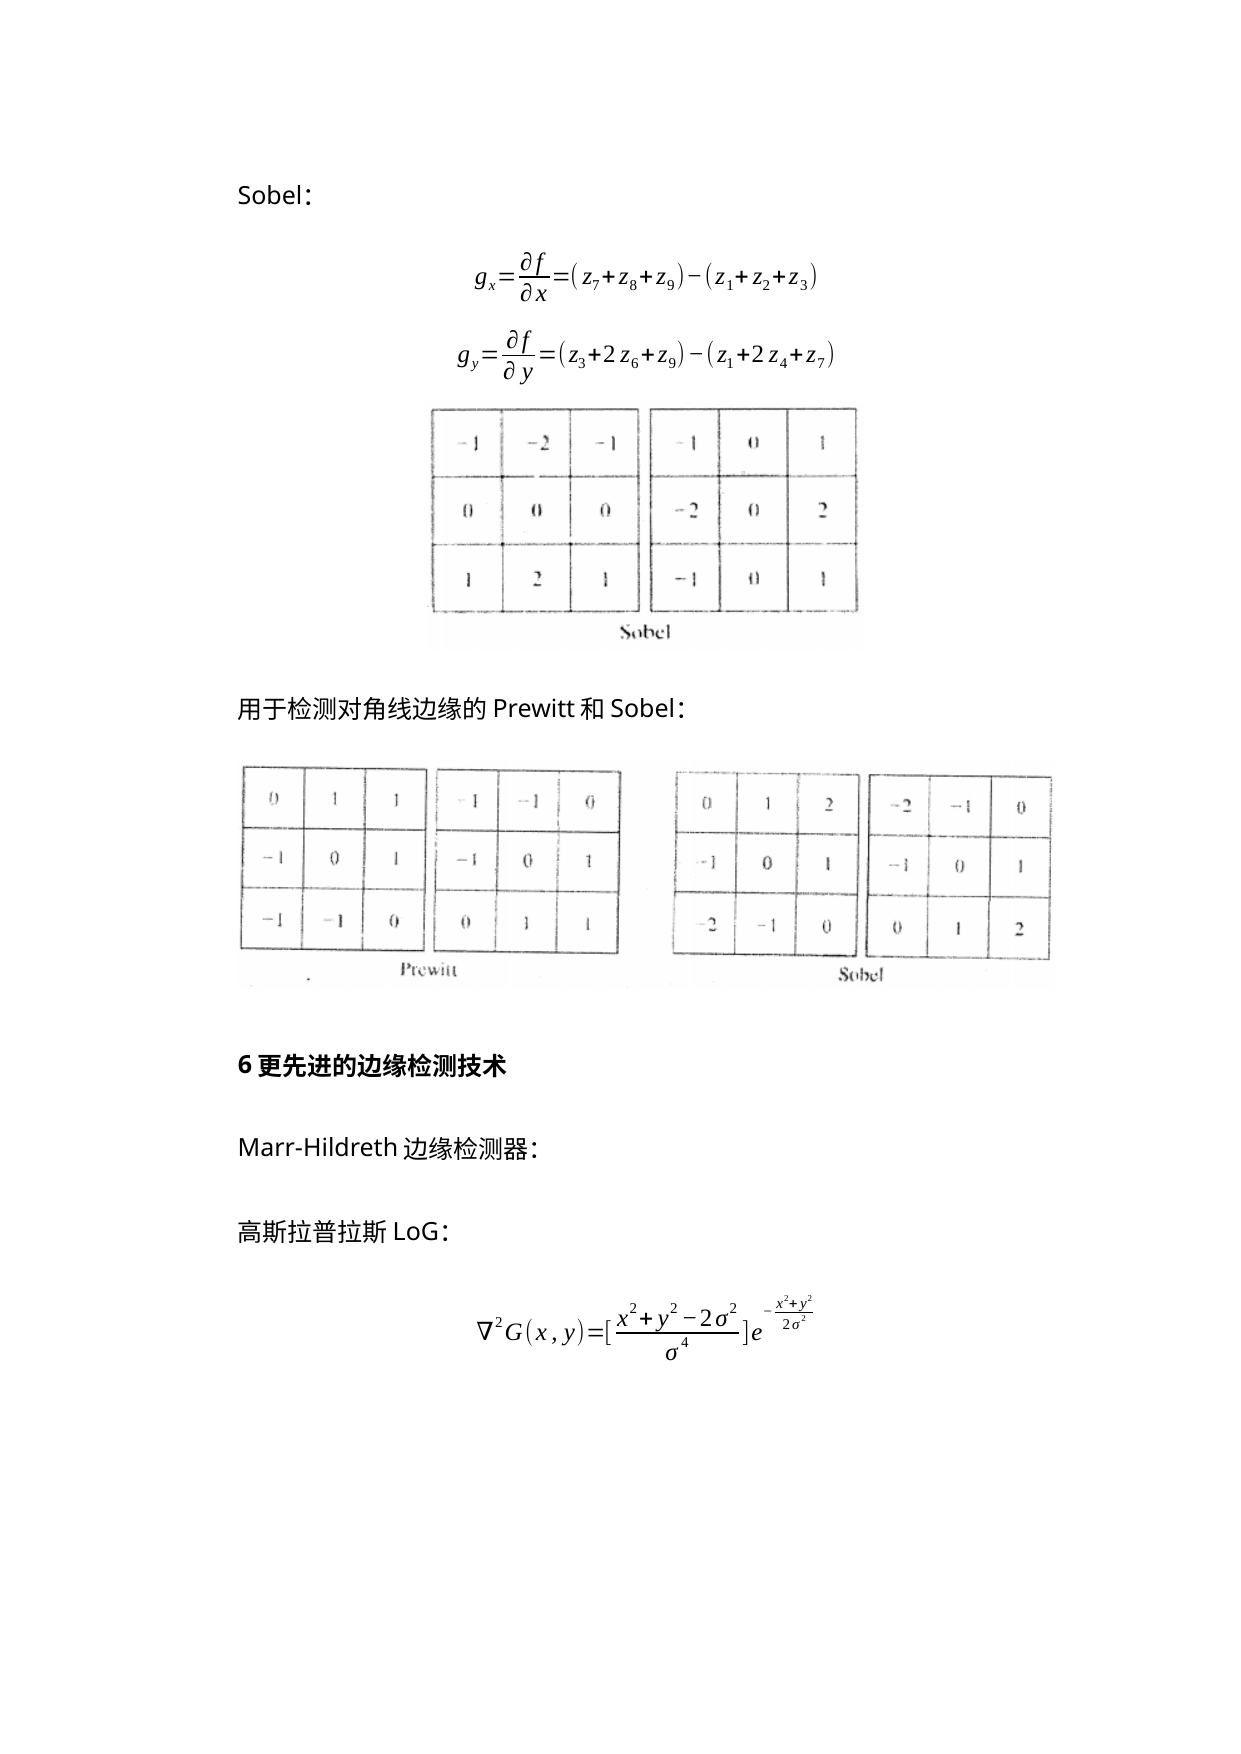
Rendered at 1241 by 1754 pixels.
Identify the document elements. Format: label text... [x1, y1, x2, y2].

text Marr-Hildreth边缘检测器： [187, 1115, 1053, 1180]
picture [426, 401, 864, 651]
picture [237, 758, 1055, 989]
text 高斯拉普拉斯LoG： [187, 1198, 1053, 1263]
text Sobel： [187, 162, 1053, 227]
text 用于检测对角线边缘的Prewitt和Sobel： [187, 675, 1053, 740]
text 6更先进的边缘检测技术 [187, 1032, 1053, 1097]
